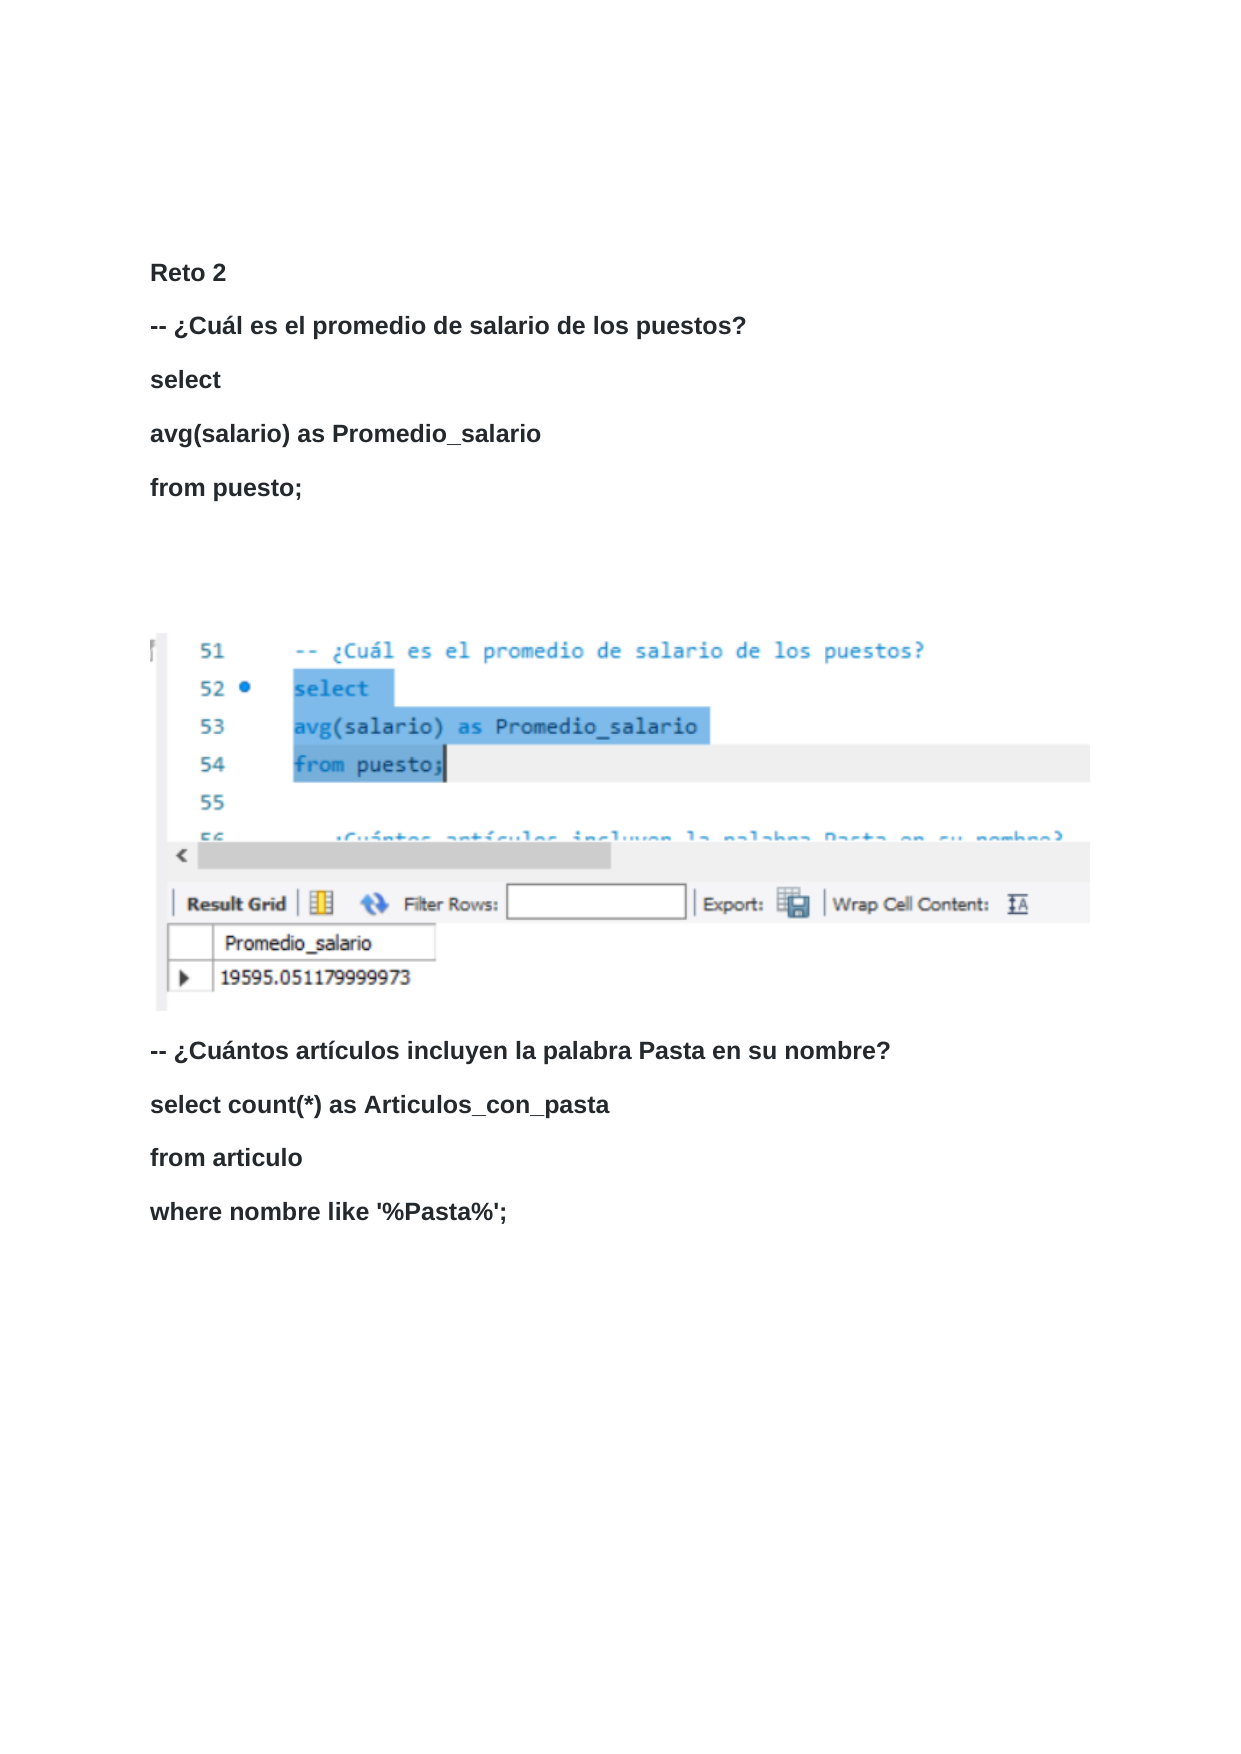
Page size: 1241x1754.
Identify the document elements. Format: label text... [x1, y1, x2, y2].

text select count(*) as Articulos_con_pasta [150, 1089, 1090, 1118]
text -- ¿Cuál es el promedio de salario de los puestos? [150, 311, 1090, 340]
picture [150, 633, 1091, 1011]
text from articulo [150, 1143, 1090, 1172]
text select [150, 365, 1090, 394]
text -- ¿Cuántos artículos incluyen la palabra Pasta en su nombre? [150, 1036, 1090, 1064]
text avg(salario) as Promedio_salario [150, 419, 1090, 447]
text Reto 2 [150, 257, 1090, 286]
text where nombre like '%Pasta%'; [150, 1197, 1090, 1226]
text from puesto; [150, 472, 1090, 501]
